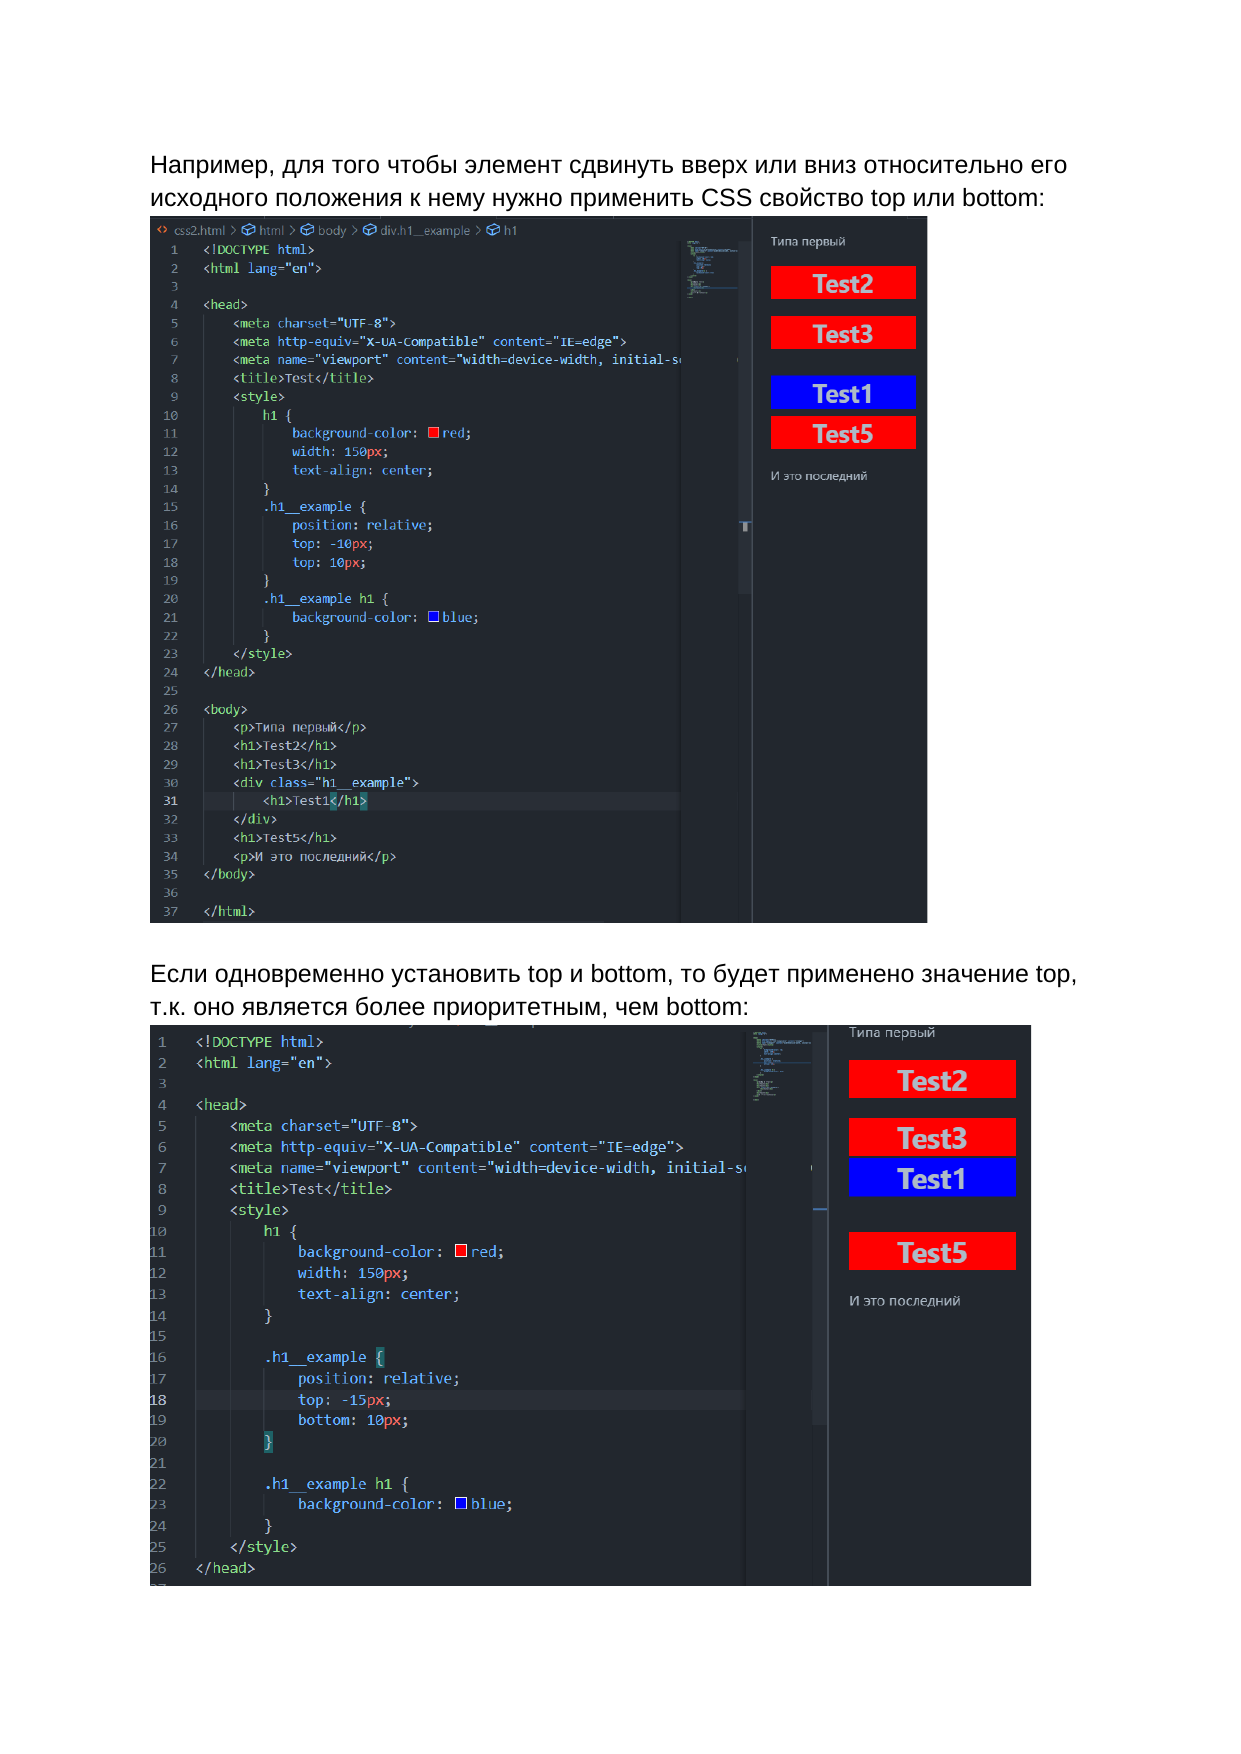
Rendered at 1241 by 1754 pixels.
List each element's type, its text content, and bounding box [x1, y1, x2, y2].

picture [150, 1025, 1032, 1586]
text Например, для того чтобы элемент сдвинуть вверх или вниз относительно его исходного положения к нему нужно применить CSS свойство top или bottom: [150, 150, 1090, 212]
text Если одновременно установить top и bottom, то будет применено значение top, т.к. оно является более приоритетным, чем bottom: [150, 959, 1090, 1021]
picture [150, 216, 928, 923]
